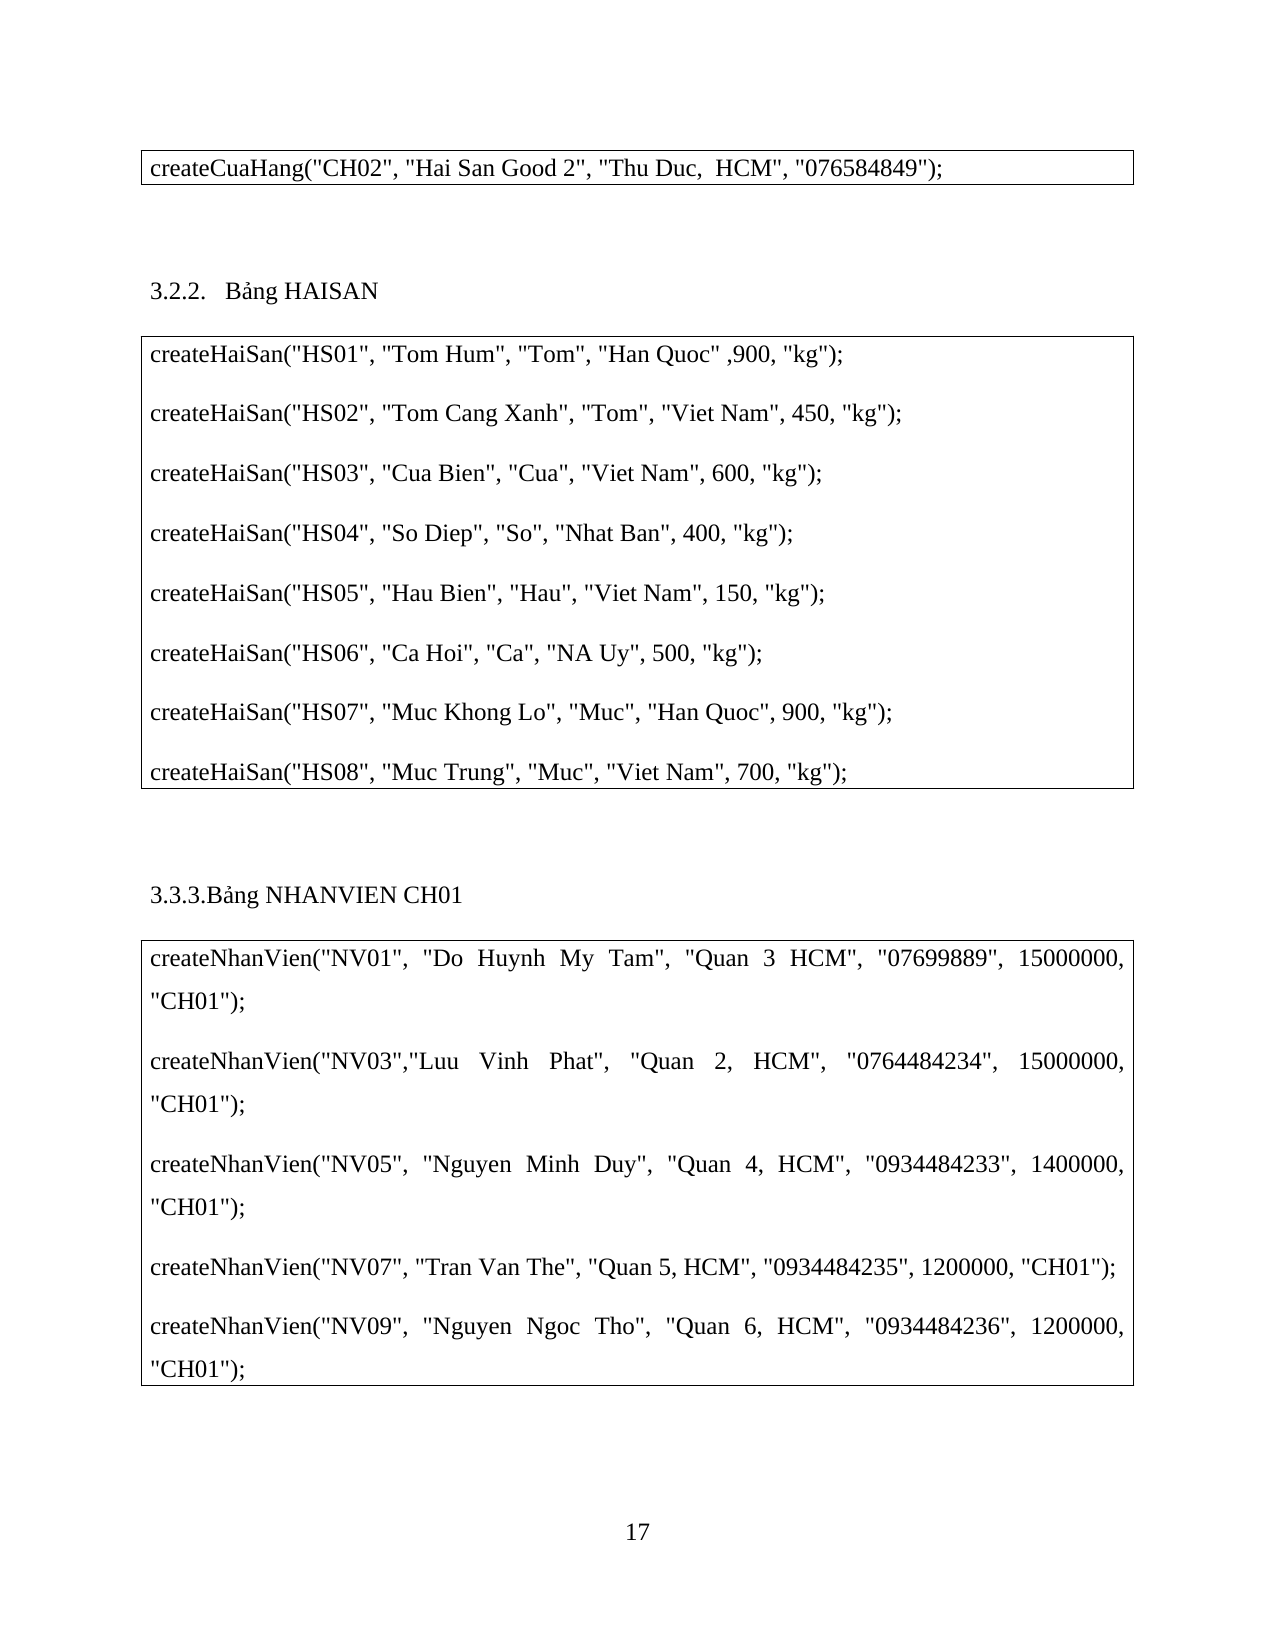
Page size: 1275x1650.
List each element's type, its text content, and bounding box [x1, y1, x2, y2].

text createHaiSan("HS02", "Tom Cang Xanh", "Tom", "Viet Nam", 450, "kg"); [142, 395, 1133, 427]
text createCuaHang("CH02", "Hai San Good 2", "Thu Duc, HCM", "076584849"); [142, 151, 1133, 184]
text createHaiSan("HS03", "Cua Bien", "Cua", "Viet Nam", 600, "kg"); [142, 455, 1133, 487]
text createHaiSan("HS04", "So Diep", "So", "Nhat Ban", 400, "kg"); [142, 515, 1133, 547]
text 3.3.3.Bảng NHANVIEN CH01 [150, 880, 1125, 909]
text createHaiSan("HS05", "Hau Bien", "Hau", "Viet Nam", 150, "kg"); [142, 575, 1133, 607]
text createHaiSan("HS06", "Ca Hoi", "Ca", "NA Uy", 500, "kg"); [142, 634, 1133, 666]
text createHaiSan("HS07", "Muc Khong Lo", "Muc", "Han Quoc", 900, "kg"); [142, 694, 1133, 726]
subtitle Bảng HAISAN [150, 276, 1125, 304]
text createNhanVien("NV09", "Nguyen Ngoc Tho", "Quan 6, HCM", "0934484236", 1200000, "CH01"); [142, 1308, 1133, 1385]
text createNhanVien("NV01", "Do Huynh My Tam", "Quan 3 HCM", "07699889", 15000000, "CH01"); [142, 941, 1133, 1015]
text createNhanVien("NV05", "Nguyen Minh Duy", "Quan 4, HCM", "0934484233", 1400000, "CH01"); [142, 1146, 1133, 1221]
text createHaiSan("HS01", "Tom Hum", "Tom", "Han Quoc" ,900, "kg"); [142, 337, 1133, 367]
text createHaiSan("HS08", "Muc Trung", "Muc", "Viet Nam", 700, "kg"); [142, 754, 1133, 788]
text createNhanVien("NV03","Luu Vinh Phat", "Quan 2, HCM", "0764484234", 15000000, "CH01"); [142, 1043, 1133, 1118]
text createNhanVien("NV07", "Tran Van The", "Quan 5, HCM", "0934484235", 1200000, "CH01"); [142, 1248, 1133, 1280]
